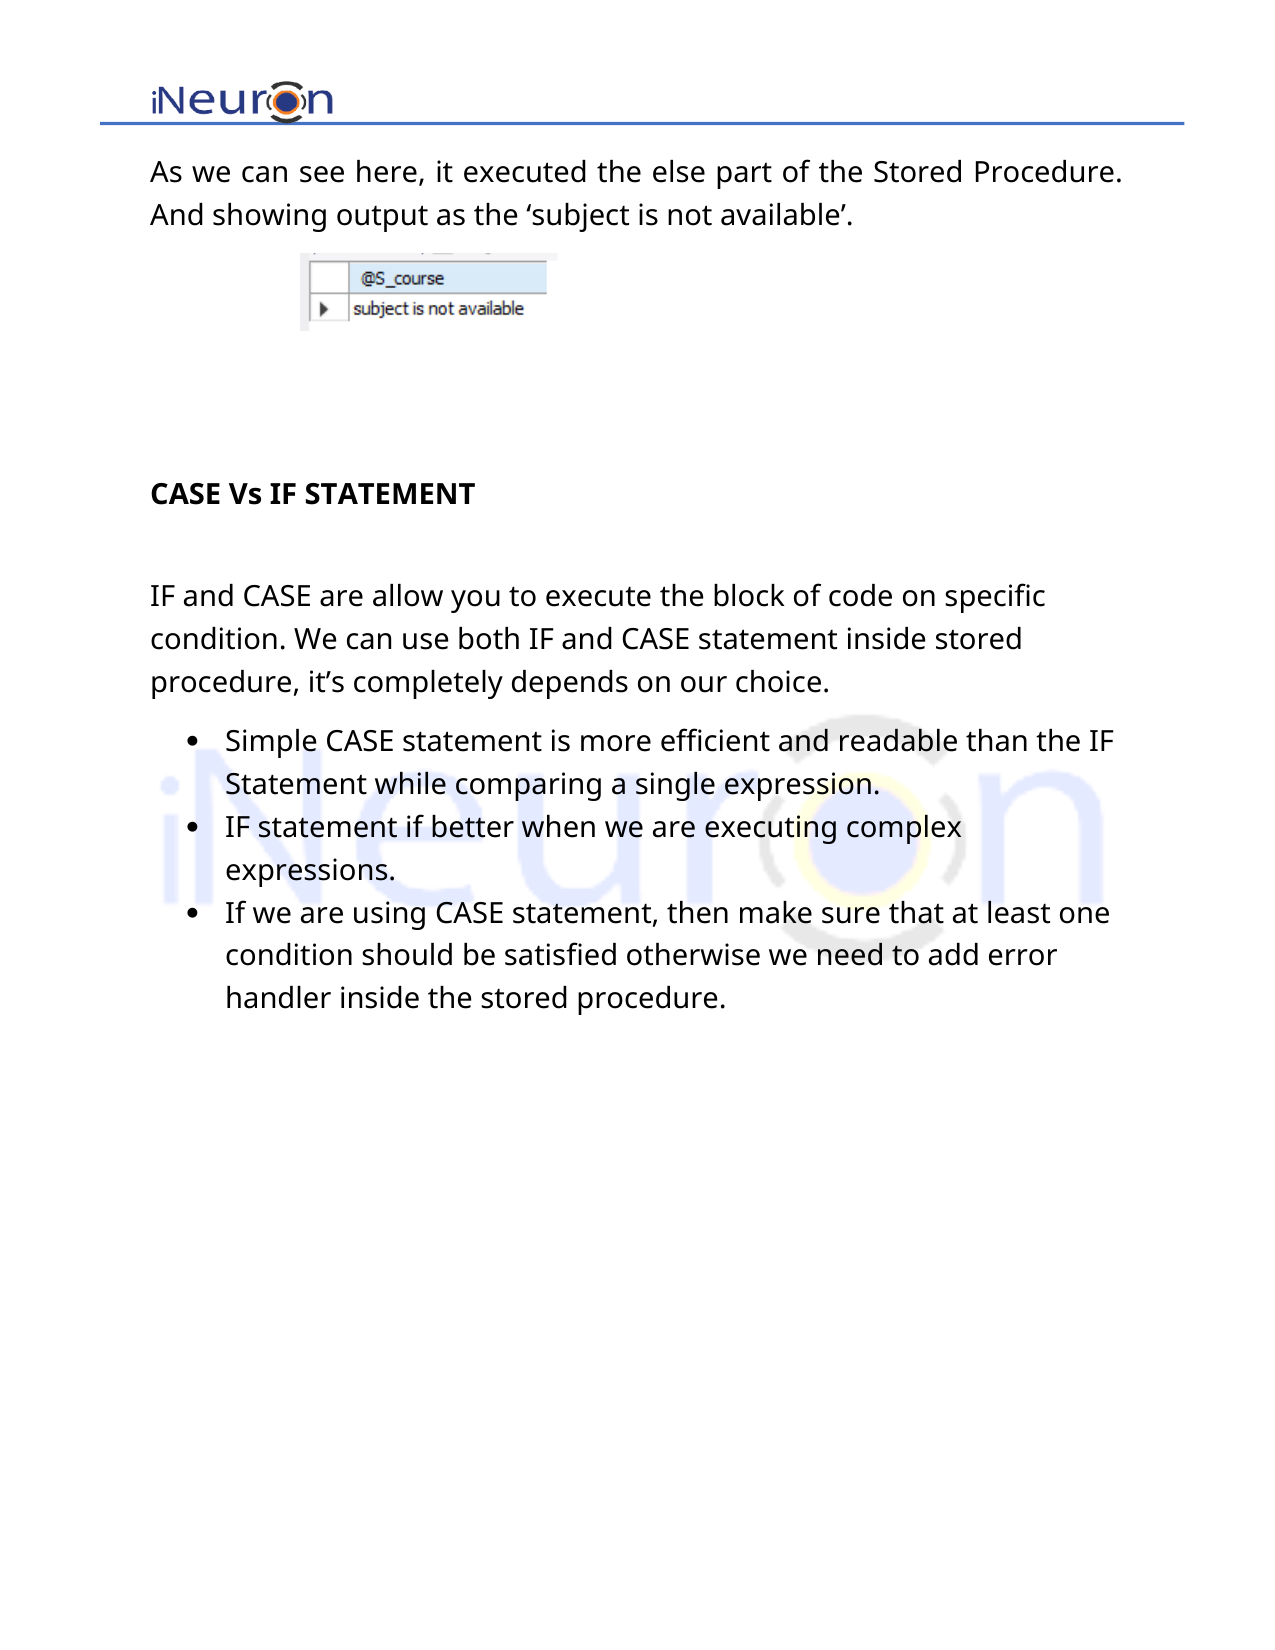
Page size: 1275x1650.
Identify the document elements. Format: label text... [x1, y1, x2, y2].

subtitle CASE Vs IF STATEMENT [150, 473, 1125, 513]
list IF statement if better when we are executing complex expressions. [187, 806, 1125, 889]
list If we are using CASE statement, then make sure that at least one condition should be satisfied otherwise we need to add error handler inside the stored procedure. [187, 892, 1125, 1017]
picture [150, 75, 335, 124]
text As we can see here, it executed the else part of the Stored Procedure. And showing output as the ‘subject is not available’. [150, 151, 1125, 234]
text IF and CASE are allow you to execute the block of code on specific condition. We can use both IF and CASE statement inside stored procedure, it’s completely depends on our choice. [150, 576, 1125, 701]
list Simple CASE statement is more efficient and readable than the IF Statement while comparing a single expression. [187, 721, 1125, 803]
picture [300, 253, 558, 331]
